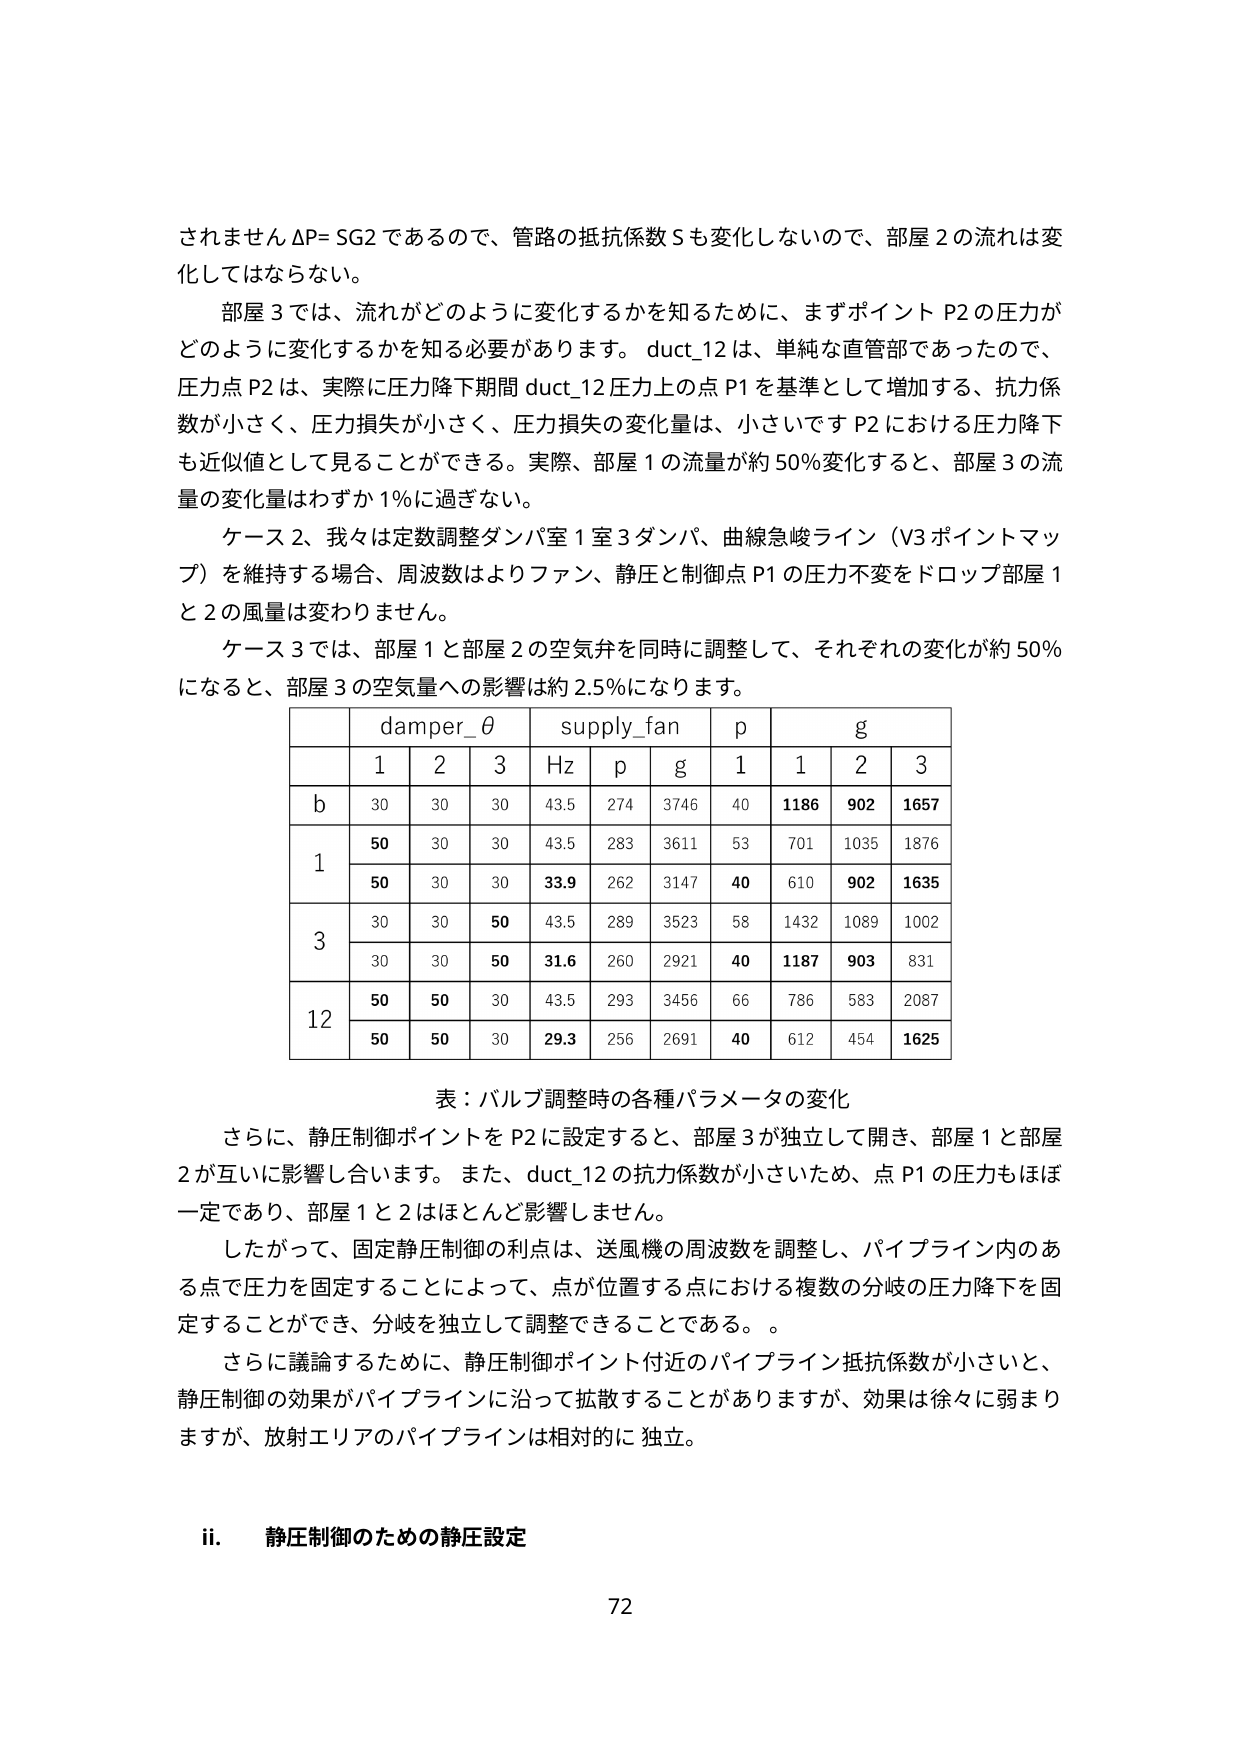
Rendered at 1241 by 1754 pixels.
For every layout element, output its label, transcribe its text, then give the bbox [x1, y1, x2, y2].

text 表：バルブ調整時の各種パラメータの変化 [177, 1079, 1063, 1117]
text ケース3では、部屋1と部屋2の空気弁を同時に調整して、それぞれの変化が約50％になると、部屋3の空気量への影響は約2.5％になります。 [177, 629, 1063, 704]
picture [285, 704, 955, 1063]
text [177, 217, 1063, 292]
subtitle 静圧制御のための静圧設定 [221, 1517, 1063, 1554]
text したがって、固定静圧制御の利点は、送風機の周波数を調整し、パイプライン内のある点で圧力を固定することによって、点が位置する点における複数の分岐の圧力降下を固定することができ、分岐を独立して調整できることである。 。 [177, 1229, 1063, 1342]
text 部屋3では、流れがどのように変化するかを知るために、まずポイントP2の圧力がどのように変化するかを知る必要があります。 duct_12は、単純な直管部であったので、圧力点P2は、実際に圧力降下期間duct_12圧力上の点P1を基準として増加する、抗力係数が小さく、圧力損失が小さく、圧力損失の変化量は、小さいですP2における圧力降下も近似値として見ることができる。実際、部屋1の流量が約50％変化すると、部屋3の流量の変化量はわずか1％に過ぎない。 [177, 292, 1063, 517]
text さらに議論するために、静圧制御ポイント付近のパイプライン抵抗係数が小さいと、静圧制御の効果がパイプラインに沿って拡散することがありますが、効果は徐々に弱まりますが、放射エリアのパイプラインは相対的に 独立。 [177, 1342, 1063, 1454]
text ケース2、我々は定数調整ダンパ室1室3ダンパ、曲線急峻ライン（V3ポイントマップ）を維持する場合、周波数はよりファン、静圧と制御点P1の圧力不変をドロップ部屋1と2の風量は変わりません。 [177, 517, 1063, 629]
text さらに、静圧制御ポイントをP2に設定すると、部屋3が独立して開き、部屋1と部屋2が互いに影響し合います。 また、duct_12の抗力係数が小さいため、点P1の圧力もほぼ一定であり、部屋1と2はほとんど影響しません。 [177, 1117, 1063, 1229]
